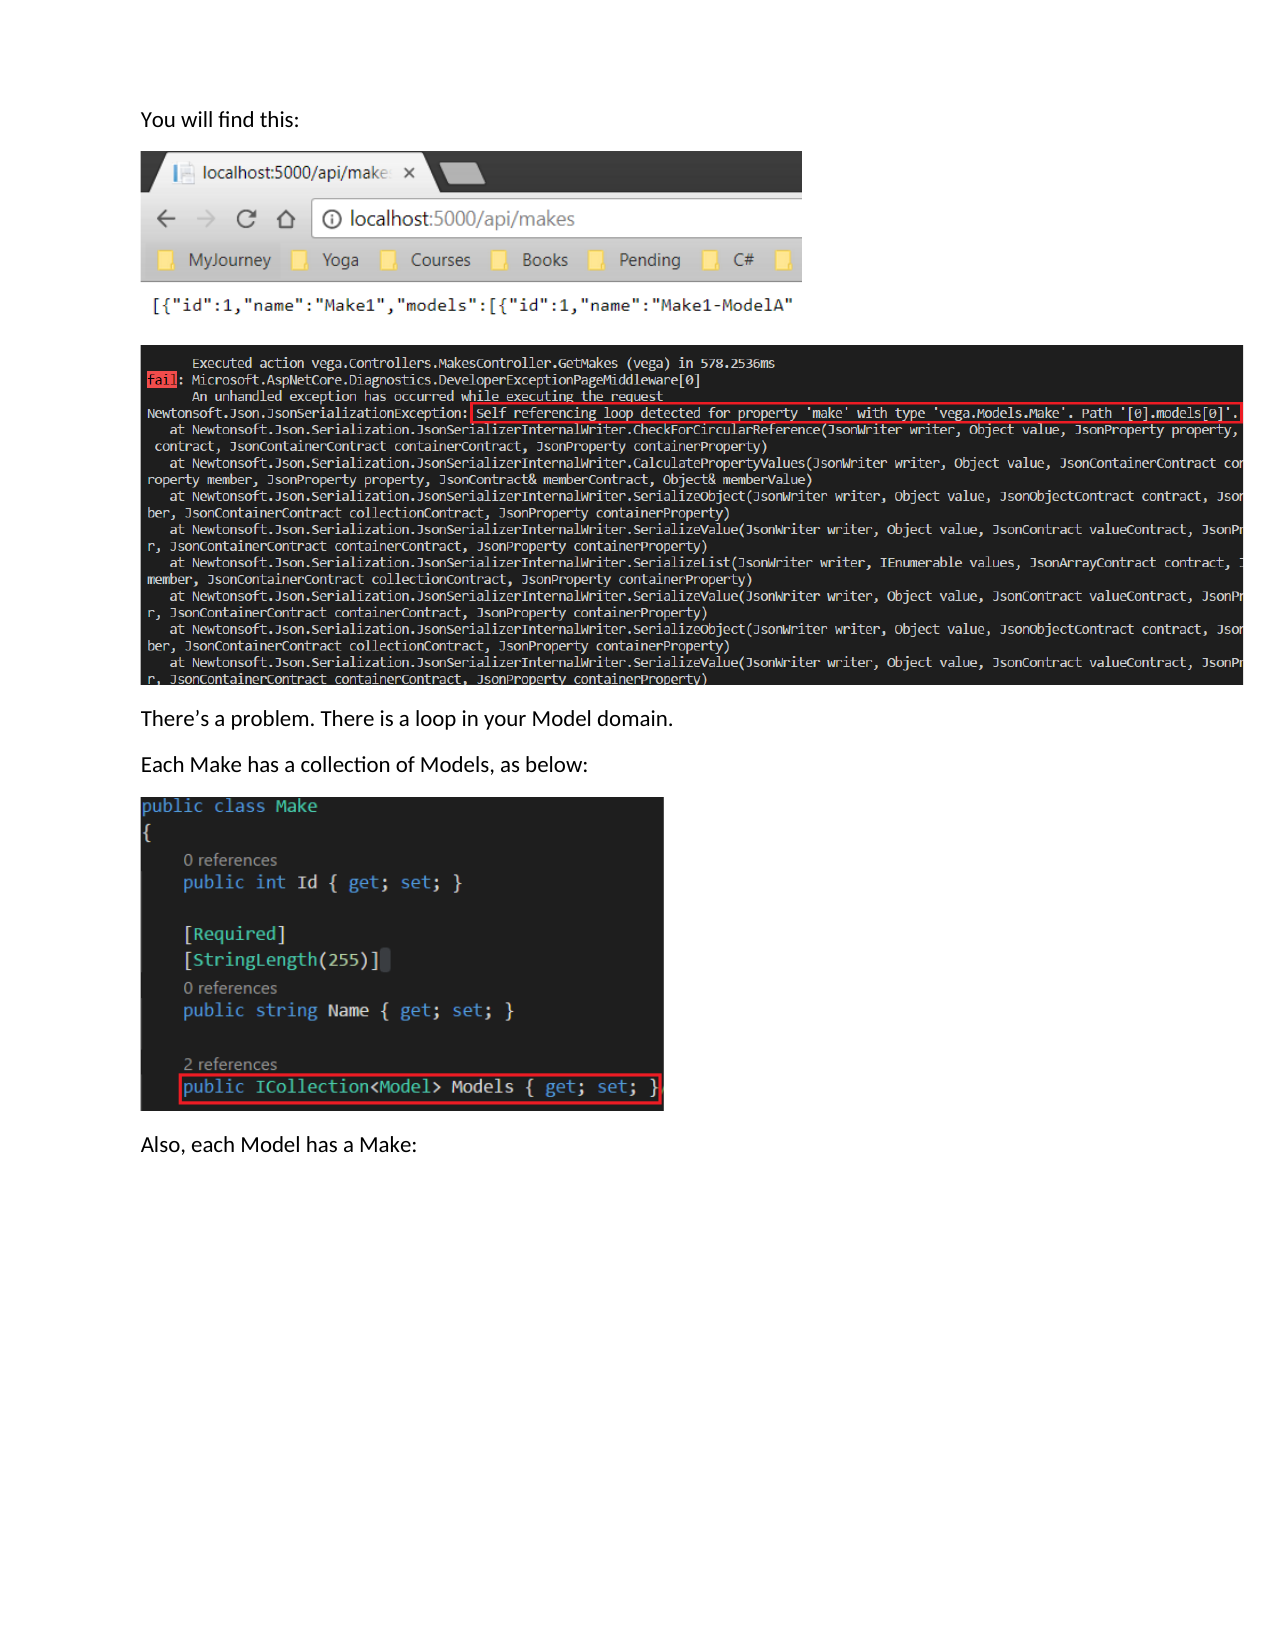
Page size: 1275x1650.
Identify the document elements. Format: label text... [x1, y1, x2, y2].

text Each Make has a collection of Models, as below: [141, 751, 1125, 779]
text There’s a problem. There is a loop in your Model domain. [141, 704, 1125, 732]
text You will find this: [141, 105, 1125, 133]
picture [140, 797, 666, 1111]
picture [140, 345, 1244, 685]
text Also, each Model has a Make: [141, 1130, 1125, 1158]
picture [140, 151, 802, 327]
